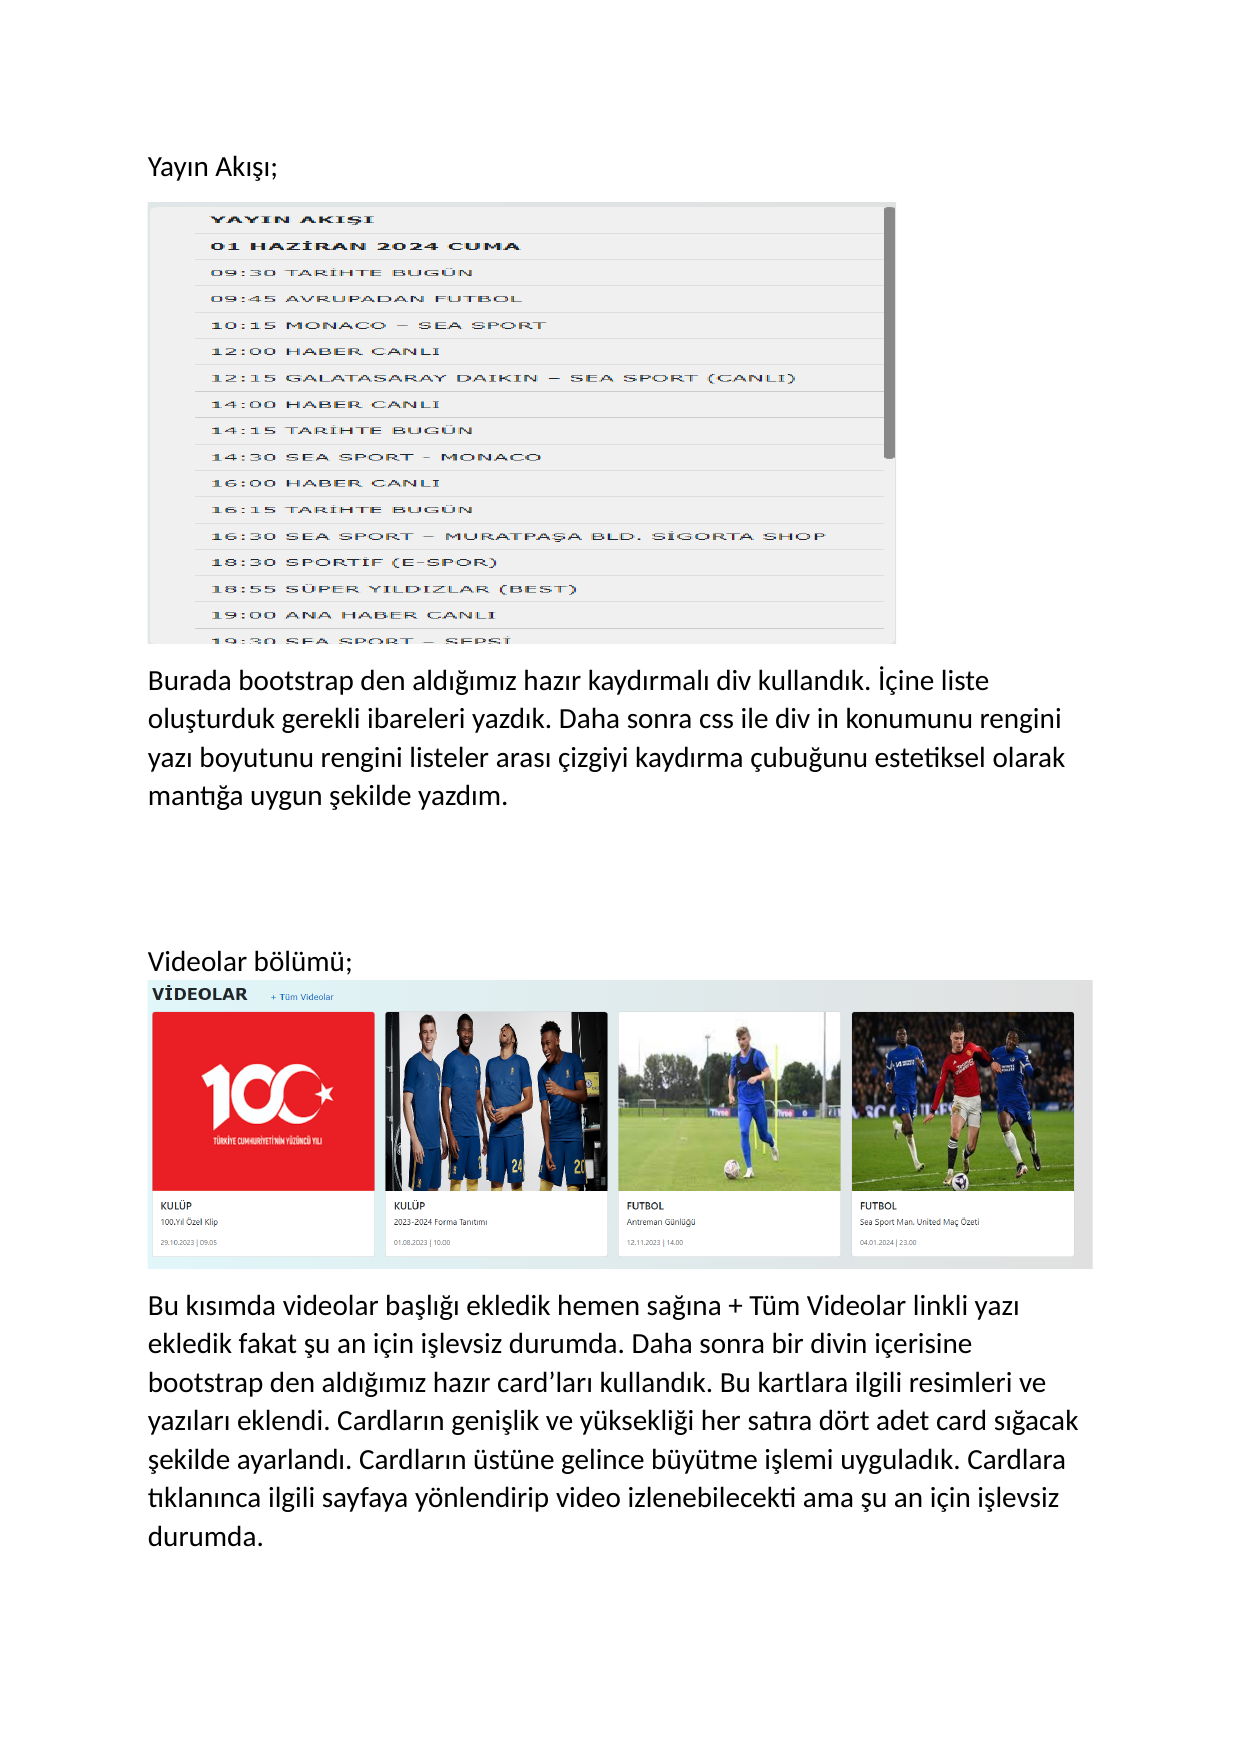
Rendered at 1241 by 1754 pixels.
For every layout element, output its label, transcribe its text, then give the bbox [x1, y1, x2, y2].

text Yayın Akışı; [148, 148, 1093, 183]
picture [147, 202, 897, 644]
text Bu kısımda videolar başlığı ekledik hemen sağına + Tüm Videolar linkli yazı ekledik fakat şu an için işlevsiz durumda. Daha sonra bir divin içerisine bootstrap den aldığımız hazır card’ları kullandık. Bu kartlara ilgili resimleri ve yazıları eklendi. Cardların genişlik ve yüksekliği her satıra dört adet card sığacak şekilde ayarlandı. Cardların üstüne gelince büyütme işlemi uyguladık. Cardlara tıklanınca ilgili sayfaya yönlendirip video izlenebilecekti ama şu an için işlevsiz durumda. [148, 1287, 1093, 1553]
text Burada bootstrap den aldığımız hazır kaydırmalı div kullandık. İçine liste oluşturduk gerekli ibareleri yazdık. Daha sonra css ile div in konumunu rengini yazı boyutunu rengini listeler arası çizgiyi kaydırma çubuğunu estetiksel olarak mantığa uygun şekilde yazdım. [148, 662, 1093, 813]
picture [147, 980, 1093, 1269]
text Videolar bölümü; [148, 943, 1093, 980]
